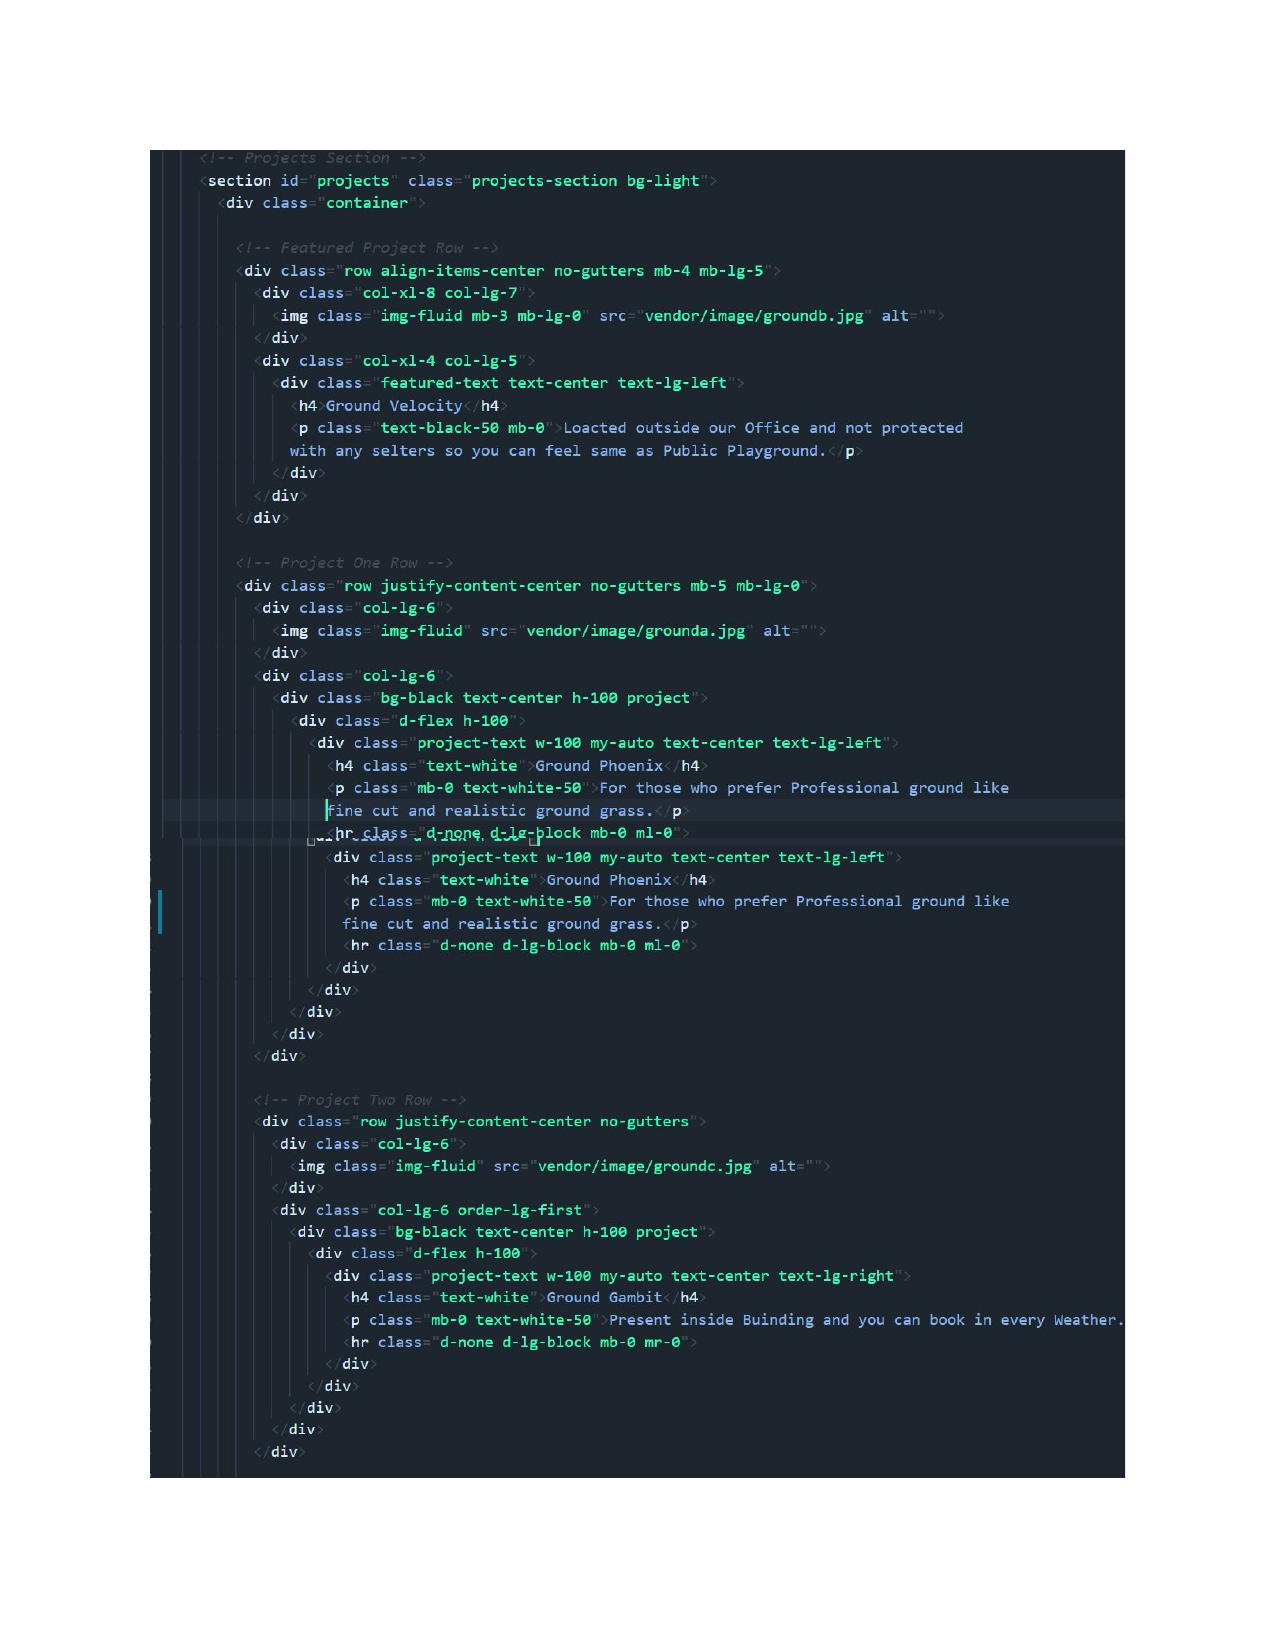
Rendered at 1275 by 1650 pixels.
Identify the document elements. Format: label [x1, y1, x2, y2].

picture [150, 150, 1125, 1478]
